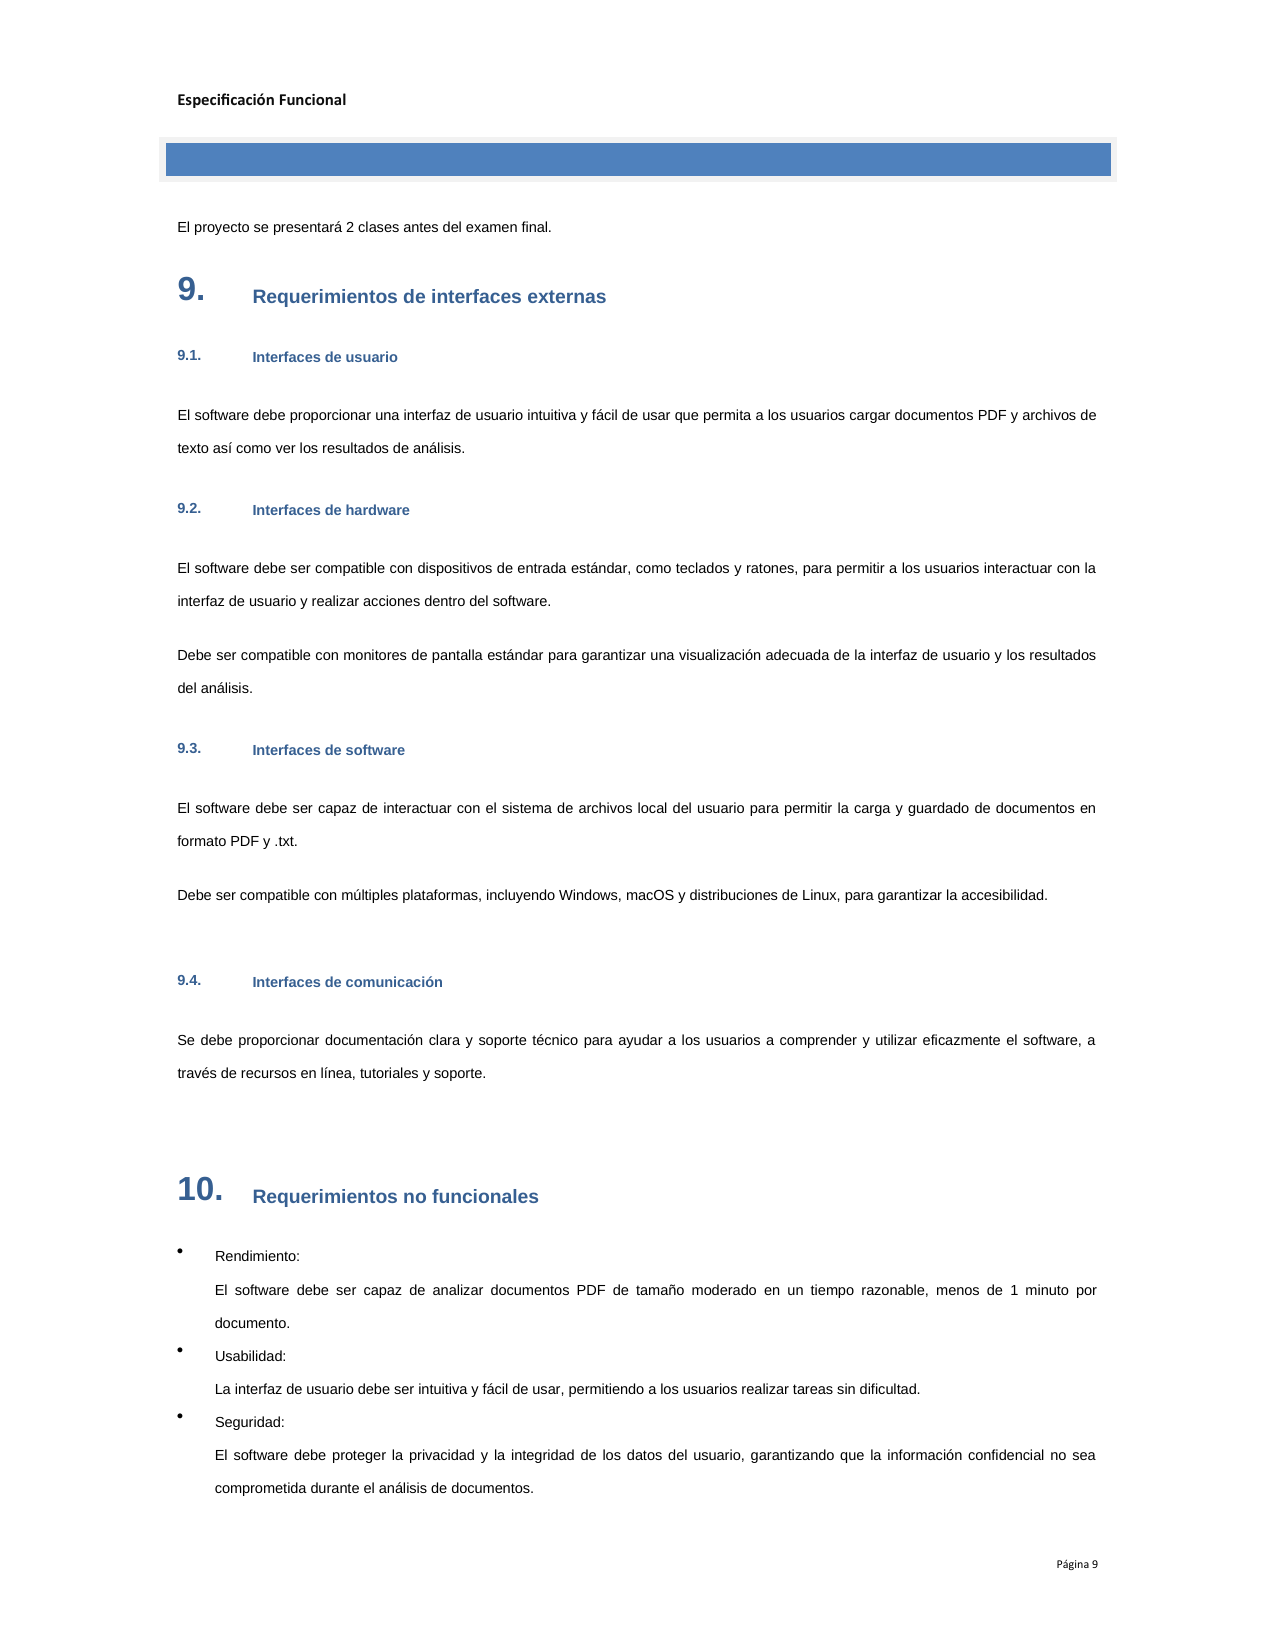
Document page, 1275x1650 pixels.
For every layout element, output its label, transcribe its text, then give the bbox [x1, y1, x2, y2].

list El software debe proteger la privacidad y la integridad de los datos del usuario, garantizando que la información confidencial no sea comprometida durante el análisis de documentos. [214, 1435, 1098, 1497]
list La interfaz de usuario debe ser intuitiva y fácil de usar, permitiendo a los usuarios realizar tareas sin dificultad. [214, 1369, 1098, 1397]
text El software debe proporcionar una interfaz de usuario intuitiva y fácil de usar que permita a los usuarios cargar documentos PDF y archivos de texto así como ver los resultados de análisis. [177, 394, 1098, 456]
list Seguridad: [177, 1402, 1098, 1431]
list El software debe ser capaz de analizar documentos PDF de tamaño moderado en un tiempo razonable, menos de 1 minuto por documento. [214, 1269, 1098, 1331]
list Usabilidad: [177, 1336, 1098, 1364]
list Requerimientos no funcionales [177, 1169, 1098, 1207]
text Se debe proporcionar documentación clara y soporte técnico para ayudar a los usuarios a comprender y utilizar eficazmente el software, a través de recursos en línea, tutoriales y soporte. [177, 1020, 1098, 1081]
list Interfaces de usuario [177, 337, 1098, 365]
text El software debe ser compatible con dispositivos de entrada estándar, como teclados y ratones, para permitir a los usuarios interactuar con la interfaz de usuario y realizar acciones dentro del software. [177, 548, 1098, 609]
list Rendimiento: [177, 1236, 1098, 1265]
list Interfaces de hardware [177, 490, 1098, 518]
text El software debe ser capaz de interactuar con el sistema de archivos local del usuario para permitir la carga y guardado de documentos en formato PDF y .txt. [177, 788, 1098, 849]
text El proyecto se presentará 2 clases antes del examen final. [177, 207, 1098, 236]
list Interfaces de software [177, 730, 1098, 758]
text Debe ser compatible con múltiples plataformas, incluyendo Windows, macOS y distribuciones de Linux, para garantizar la accesibilidad. [177, 874, 1098, 903]
list Interfaces de comunicación [177, 962, 1098, 991]
list Requerimientos de interfaces externas [177, 269, 1098, 307]
text Debe ser compatible con monitores de pantalla estándar para garantizar una visualización adecuada de la interfaz de usuario y los resultados del análisis. [177, 634, 1098, 696]
